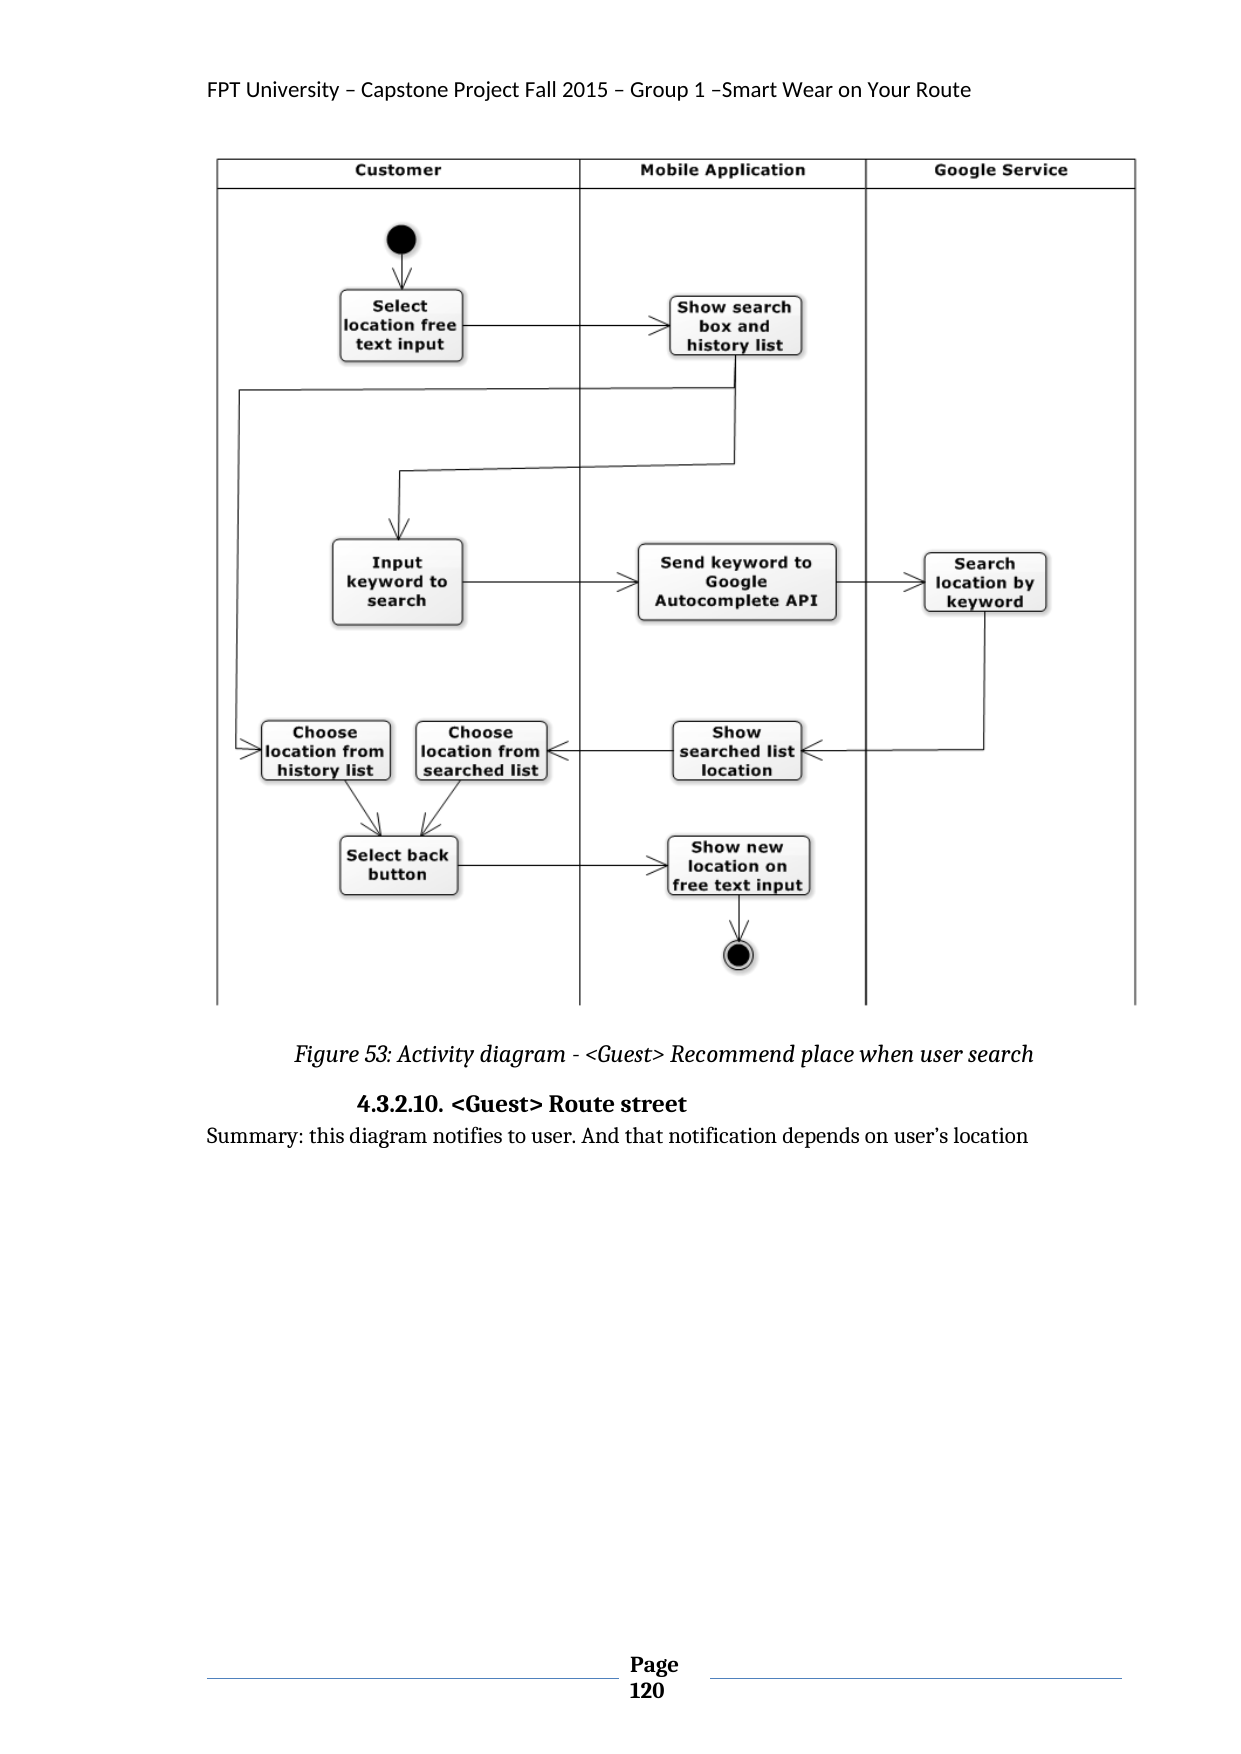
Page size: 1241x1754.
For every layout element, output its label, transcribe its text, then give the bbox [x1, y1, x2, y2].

text Summary: this diagram notifies to user. And that notification depends on user’s location [207, 1123, 1122, 1149]
picture [206, 147, 1147, 1016]
subtitle <Guest> Route street [357, 1090, 1122, 1119]
